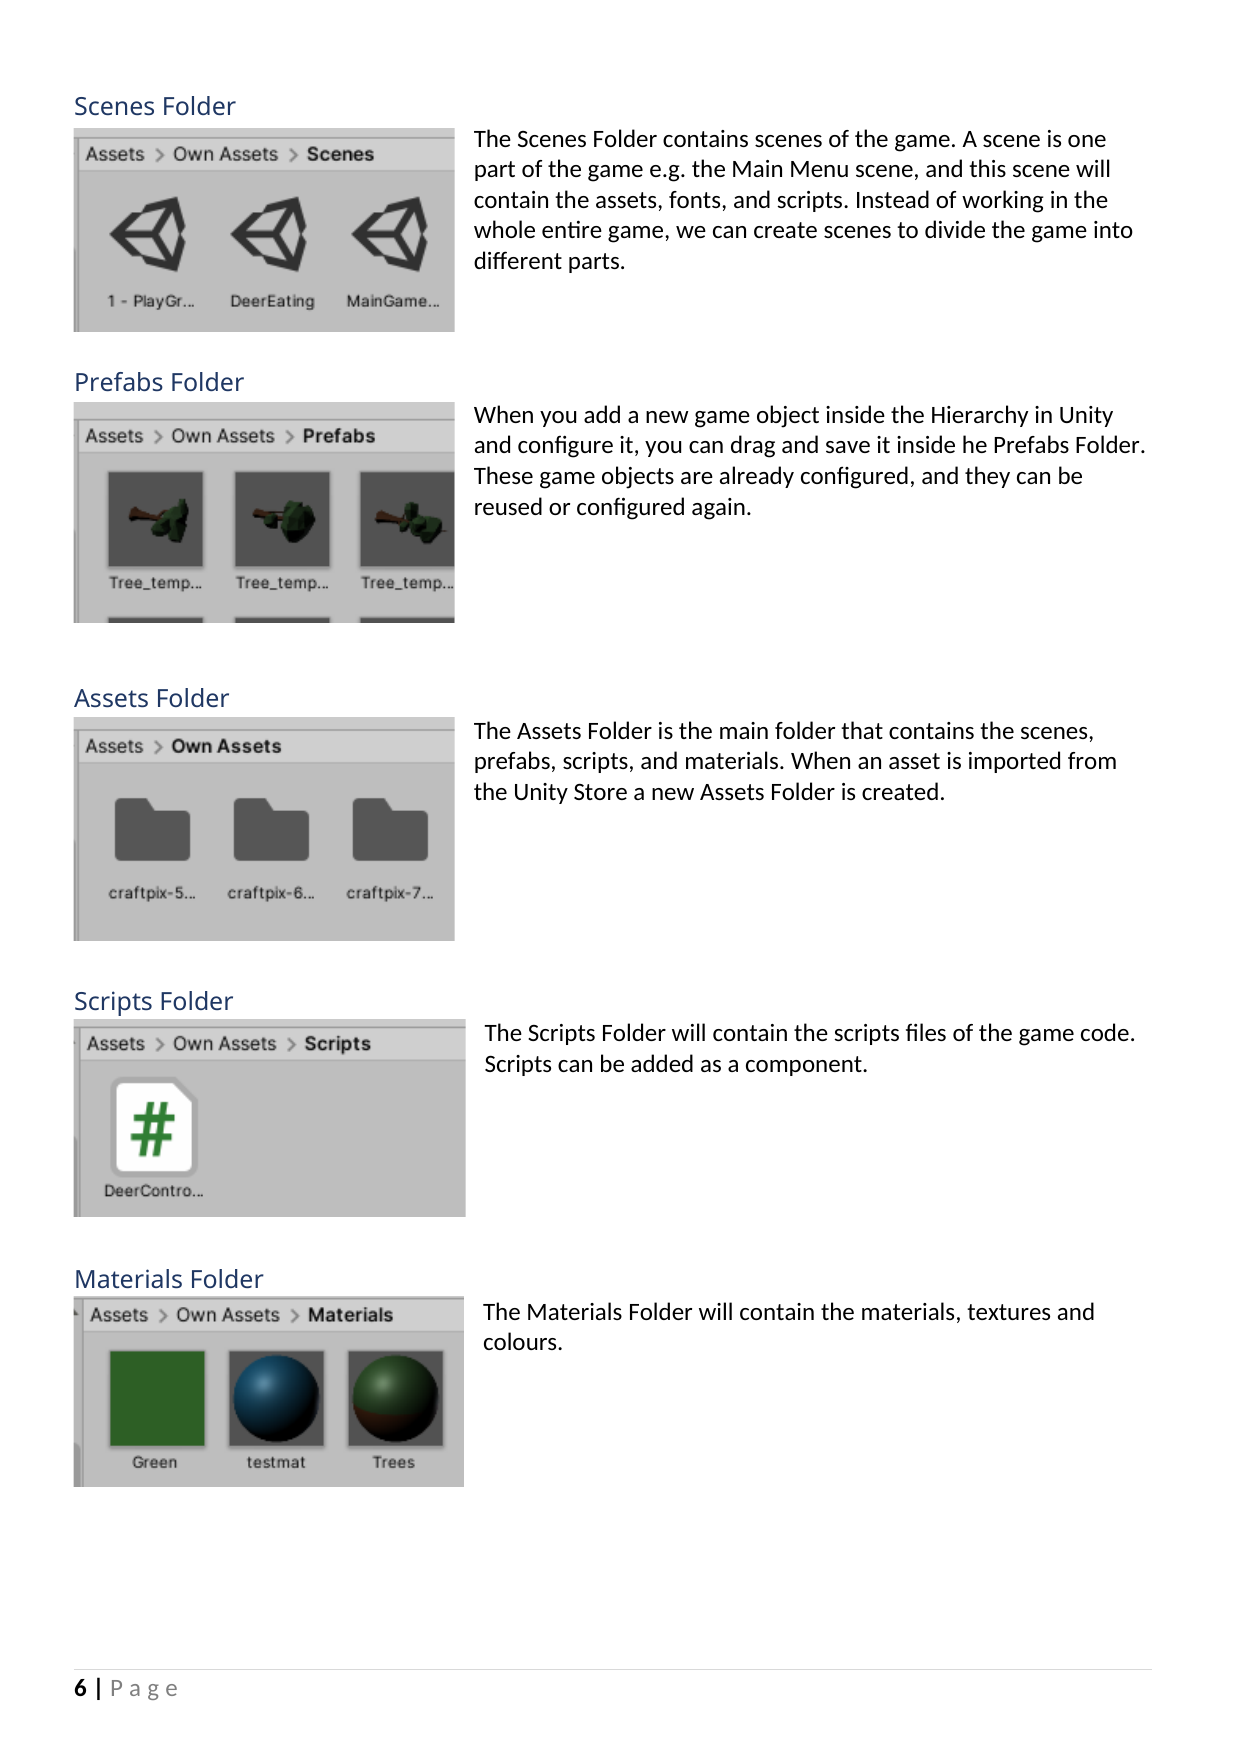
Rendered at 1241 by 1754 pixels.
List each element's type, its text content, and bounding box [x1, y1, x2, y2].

text Scripts Folder [74, 983, 1152, 1017]
text Assets Folder [74, 681, 1152, 715]
text The Scenes Folder contains scenes of the game. A scene is one part of the game e.g. the Main Menu scene, and this scene will contain the assets, fonts, and scripts. Instead of working in the whole entire game, we can create scenes to divide the game into different parts. [74, 123, 1152, 275]
picture [73, 1019, 466, 1217]
text When you add a new game object inside the Hierarchy in Unity and configure it, you can drag and save it inside he Prefabs Folder. These game objects are already configured, and they can be reused or configured again. [74, 399, 1152, 521]
picture [73, 1296, 464, 1487]
picture [73, 402, 455, 623]
picture [73, 128, 455, 332]
text The Materials Folder will contain the materials, textures and colours. [464, 1296, 1152, 1357]
text The Assets Folder is the main folder that contains the scenes, prefabs, scripts, and materials. When an asset is imported from the Unity Store a new Assets Folder is created. [74, 715, 1152, 807]
text Prefabs Folder [74, 365, 1152, 399]
text Scenes Folder [74, 89, 1152, 123]
text The Scripts Folder will contain the scripts files of the game code. Scripts can be added as a component. [74, 1017, 1152, 1078]
text Materials Folder [74, 1262, 1152, 1296]
picture [73, 717, 455, 941]
